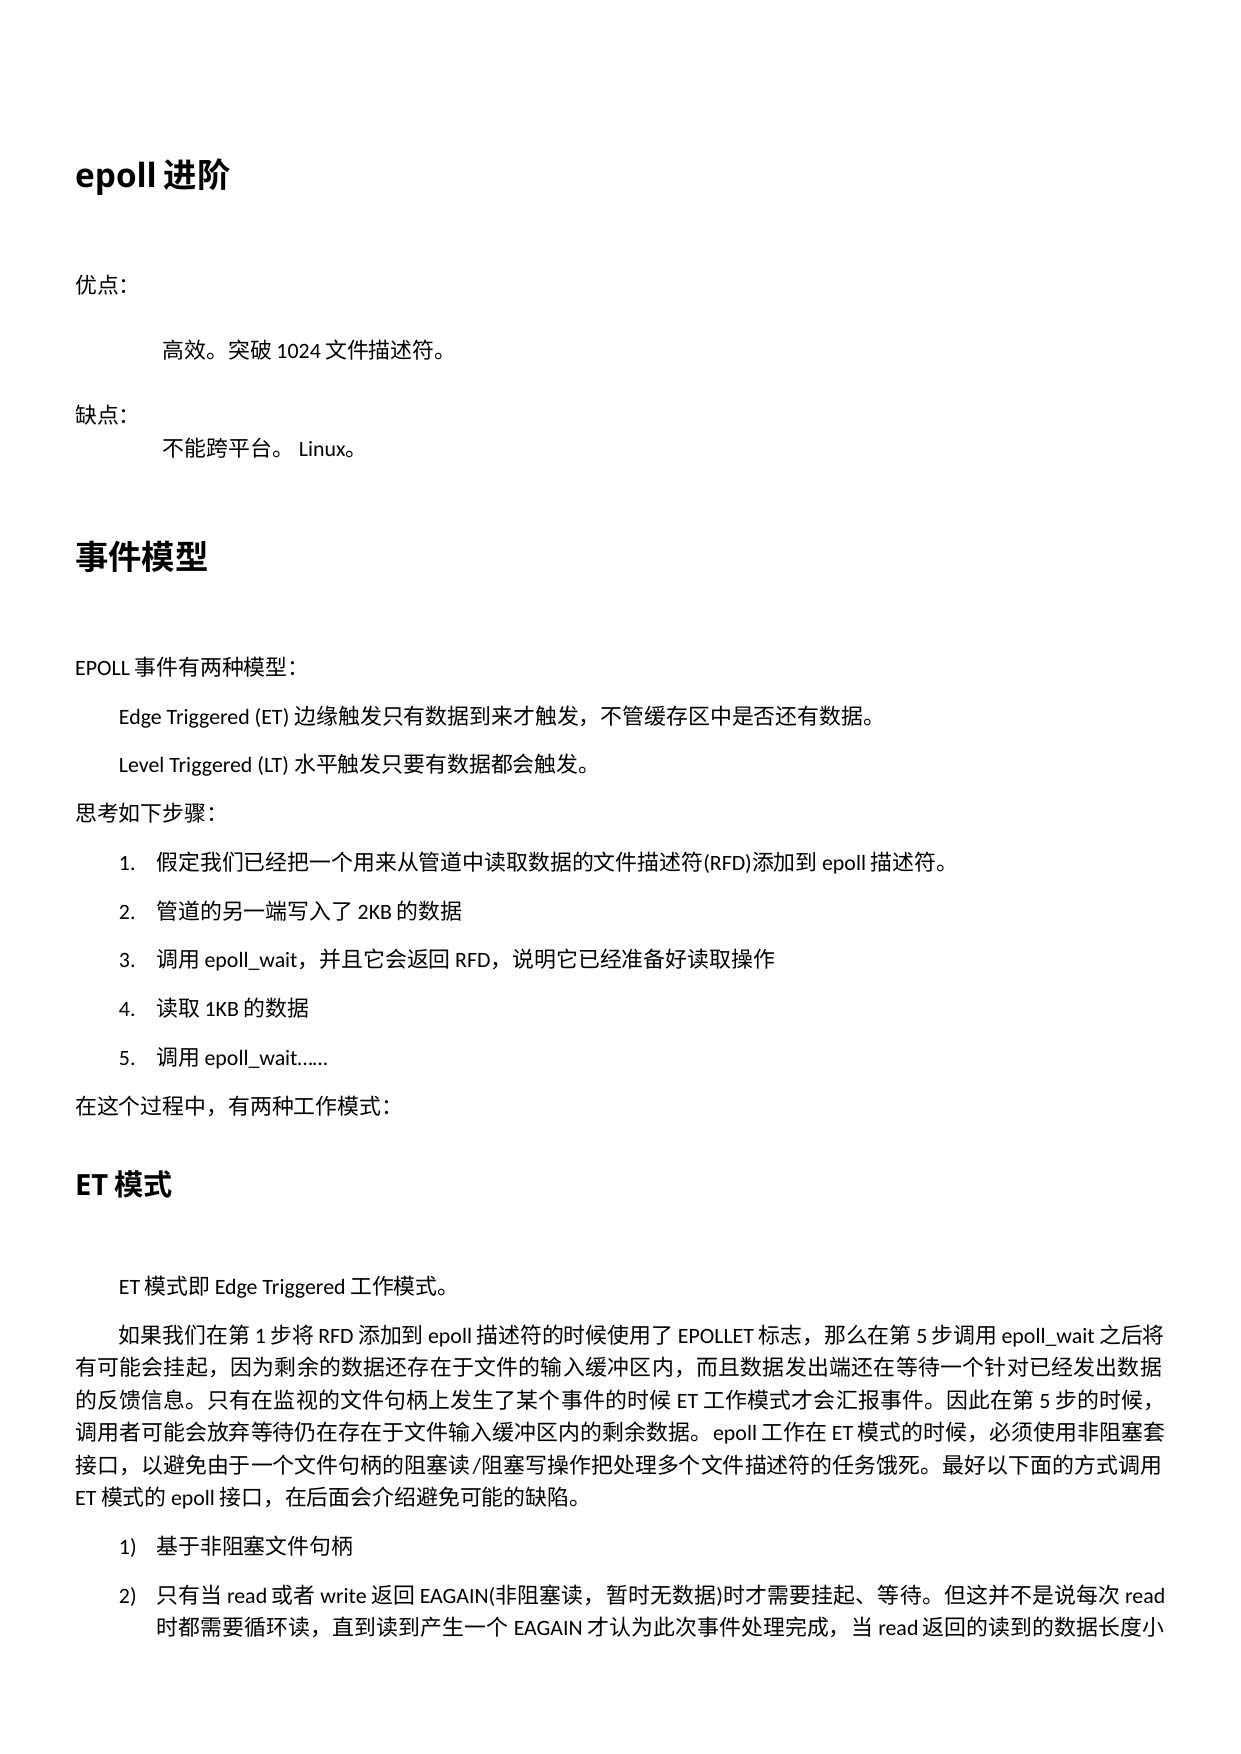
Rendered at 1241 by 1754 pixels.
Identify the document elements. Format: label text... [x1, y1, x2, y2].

text 缺点： [75, 398, 1165, 430]
list 基于非阻塞文件句柄 [119, 1529, 1165, 1561]
text 思考如下步骤： [75, 796, 1165, 828]
text 不能跨平台。 Linux。 [75, 430, 1165, 463]
subtitle epoll进阶 [75, 140, 1165, 205]
list 管道的另一端写入了2KB的数据 [119, 893, 1165, 926]
subtitle 事件模型 [75, 522, 1165, 587]
list 假定我们已经把一个用来从管道中读取数据的文件描述符(RFD)添加到epoll描述符。 [119, 844, 1165, 877]
text Edge Triggered (ET) 边缘触发只有数据到来才触发，不管缓存区中是否还有数据。 [75, 698, 1165, 731]
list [119, 1577, 1165, 1642]
text Level Triggered (LT) 水平触发只要有数据都会触发。 [75, 747, 1165, 779]
subtitle ET模式 [75, 1150, 1165, 1215]
text EPOLL事件有两种模型： [75, 649, 1165, 682]
list 调用epoll_wait…… [119, 1039, 1165, 1072]
list 调用epoll_wait，并且它会返回RFD，说明它已经准备好读取操作 [119, 942, 1165, 974]
text ET模式即Edge Triggered工作模式。 [75, 1269, 1165, 1301]
list 读取1KB的数据 [119, 991, 1165, 1023]
text 高效。突破1024文件描述符。 [75, 333, 1165, 365]
text 在这个过程中，有两种工作模式： [75, 1088, 1165, 1121]
text 如果我们在第1步将RFD添加到epoll描述符的时候使用了EPOLLET标志，那么在第5步调用epoll_wait之后将有可能会挂起，因为剩余的数据还存在于文件的输入缓冲区内，而且数据发出端还在等待一个针对已经发出数据的反馈信息。只有在监视的文件句柄上发生了某个事件的时候 ET 工作模式才会汇报事件。因此在第5步的时候，调用者可能会放弃等待仍在存在于文件输入缓冲区内的剩余数据。epoll工作在ET模式的时候，必须使用非阻塞套接口，以避免由于一个文件句柄的阻塞读/阻塞写操作把处理多个文件描述符的任务饿死。最好以下面的方式调用ET模式的epoll接口，在后面会介绍避免可能的缺陷。 [75, 1317, 1165, 1512]
text 优点： [75, 268, 1165, 300]
